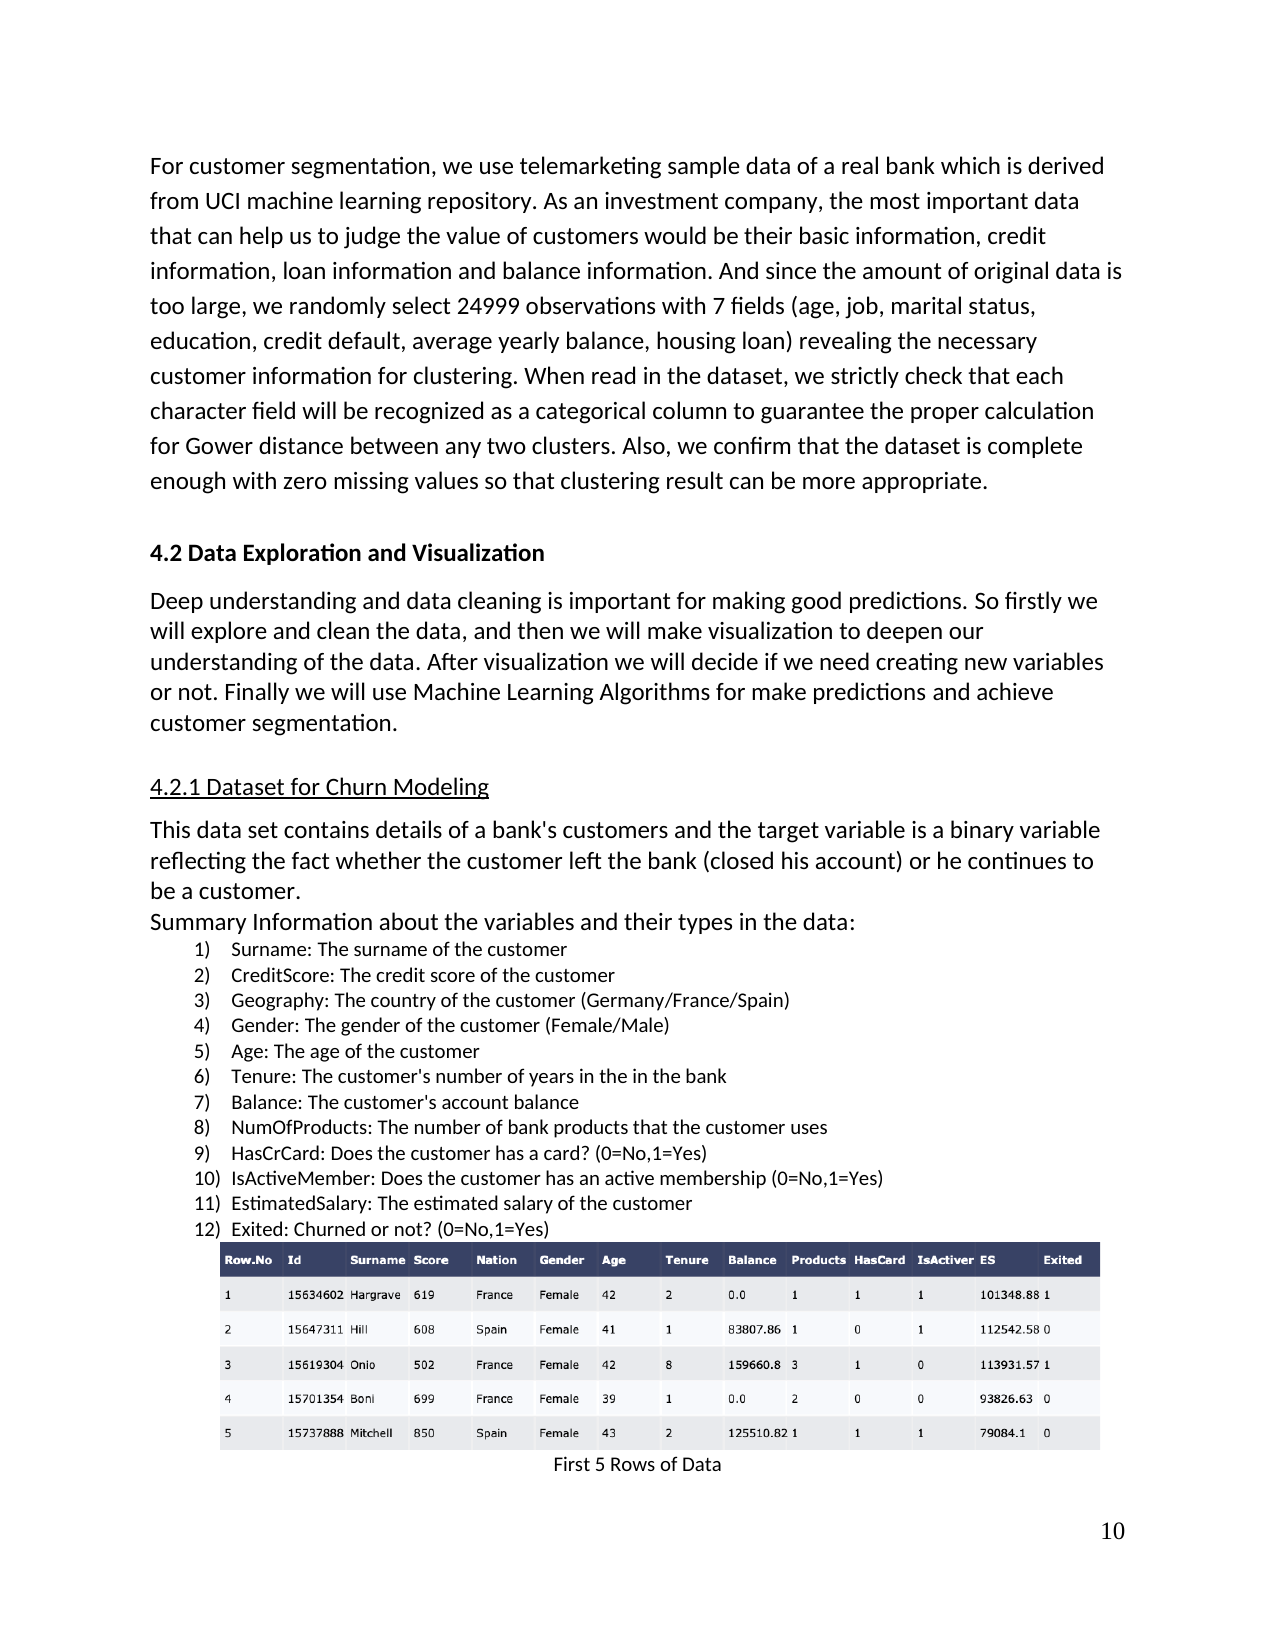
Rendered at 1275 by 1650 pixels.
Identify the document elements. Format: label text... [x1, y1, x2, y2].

list Balance: The customer's account balance [194, 1089, 1125, 1114]
picture [218, 1241, 1101, 1451]
text First 5 Rows of Data [150, 1451, 1125, 1476]
list Exited: Churned or not? (0=No,1=Yes) [194, 1216, 1125, 1241]
subtitle 4.2.1 Dataset for Churn Modeling [150, 771, 1125, 801]
list IsActiveMember: Does the customer has an active membership (0=No,1=Yes) [194, 1165, 1125, 1191]
subtitle 4.2 Data Exploration and Visualization [150, 537, 1125, 568]
list NumOfProducts: The number of bank products that the customer uses [194, 1114, 1125, 1140]
list Gender: The gender of the customer (Female/Male) [194, 1013, 1125, 1038]
list HasCrCard: Does the customer has a card? (0=No,1=Yes) [194, 1140, 1125, 1165]
text For customer segmentation, we use telemarketing sample data of a real bank which is derived from UCI machine learning repository. As an investment company, the most important data that can help us to judge the value of customers would be their basic information, credit information, loan information and balance information. And since the amount of original data is too large, we randomly select 24999 observations with 7 fields (age, job, marital status, education, credit default, average yearly balance, housing loan) revealing the necessary customer information for clustering. When read in the dataset, we strictly check that each character field will be recognized as a categorical column to guarantee the proper calculation for Gower distance between any two clusters. Also, we confirm that the dataset is complete enough with zero missing values so that clustering result can be more appropriate. [150, 150, 1125, 496]
list EstimatedSalary: The estimated salary of the customer [194, 1191, 1125, 1216]
list Tenure: The customer's number of years in the in the bank [194, 1063, 1125, 1089]
list Surname: The surname of the customer [194, 936, 1125, 962]
list Geography: The country of the customer (Germany/France/Spain) [194, 987, 1125, 1013]
list CreditScore: The credit score of the customer [194, 962, 1125, 987]
text Deep understanding and data cleaning is important for making good predictions. So firstly we will explore and clean the data, and then we will make visualization to deepen our understanding of the data. After visualization we will decide if we need creating new variables or not. Finally we will use Machine Learning Algorithms for make predictions and achieve customer segmentation. [150, 585, 1125, 738]
list Age: The age of the customer [194, 1038, 1125, 1063]
text Summary Information about the variables and their types in the data: [150, 906, 1125, 936]
text This data set contains details of a bank's customers and the target variable is a binary variable reflecting the fact whether the customer left the bank (closed his account) or he continues to be a customer. [150, 814, 1125, 906]
